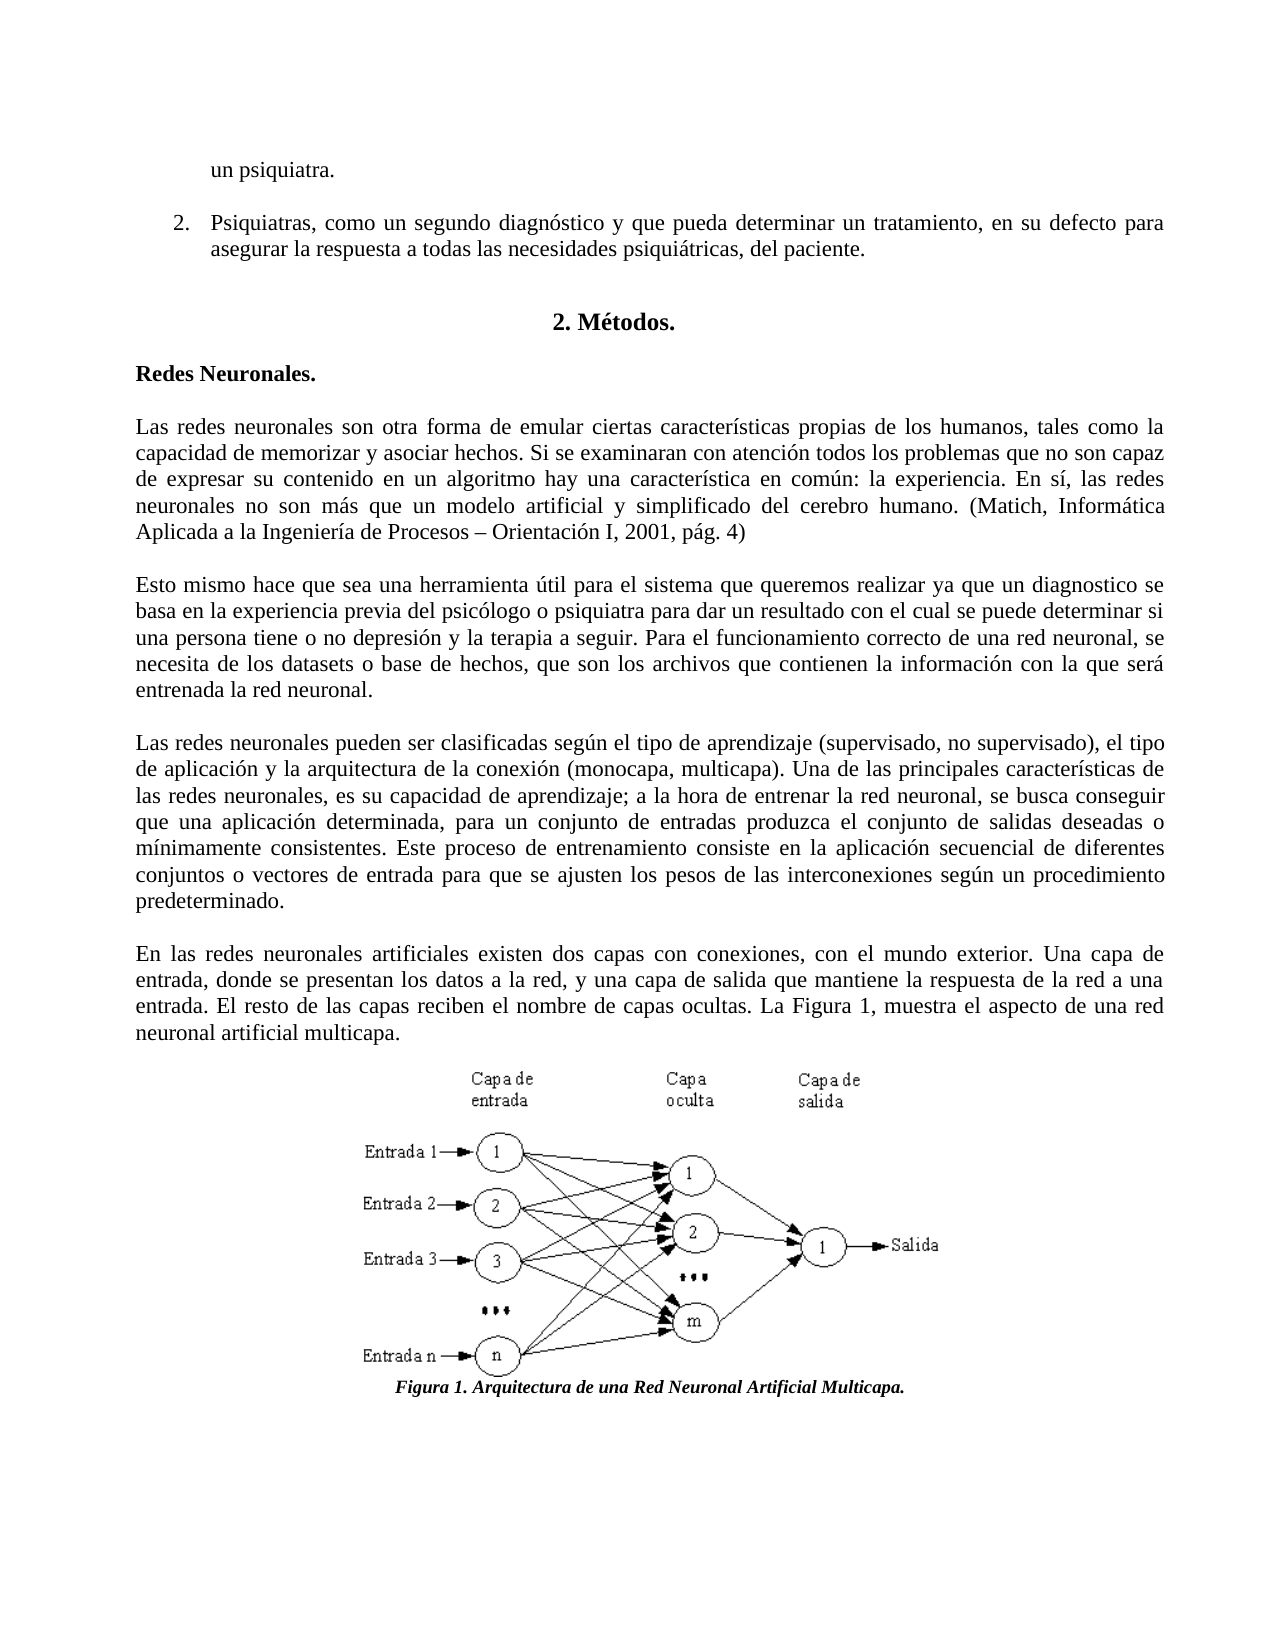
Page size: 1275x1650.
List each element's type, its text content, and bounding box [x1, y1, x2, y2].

text Figura 1. Arquitectura de una Red Neuronal Artificial Multicapa. [135, 1376, 1167, 1398]
subtitle Redes Neuronales. [135, 360, 1167, 386]
subtitle Métodos. [552, 307, 1167, 336]
picture [363, 1071, 939, 1377]
text Esto mismo hace que sea una herramienta útil para el sistema que queremos realizar ya que un diagnostico se basa en la experiencia previa del psicólogo o psiquiatra para dar un resultado con el cual se puede determinar si una persona tiene o no depresión y la terapia a seguir. Para el funcionamiento correcto de una red neuronal, se necesita de los datasets o base de hechos, que son los archivos que contienen la información con la que será entrenada la red neuronal. [135, 571, 1167, 703]
text Las redes neuronales pueden ser clasificadas según el tipo de aprendizaje (supervisado, no supervisado), el tipo de aplicación y la arquitectura de la conexión (monocapa, multicapa). Una de las principales características de las redes neuronales, es su capacidad de aprendizaje; a la hora de entrenar la red neuronal, se busca conseguir que una aplicación determinada, para un conjunto de entradas produzca el conjunto de salidas deseadas o mínimamente consistentes. Este proceso de entrenamiento consiste en la aplicación secuencial de diferentes conjuntos o vectores de entrada para que se ajusten los pesos de las interconexiones según un procedimiento predeterminado. [135, 729, 1167, 913]
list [173, 156, 1167, 183]
text En las redes neuronales artificiales existen dos capas con conexiones, con el mundo exterior. Una capa de entrada, donde se presentan los datos a la red, y una capa de salida que mantiene la respuesta de la red a una entrada. El resto de las capas reciben el nombre de capas ocultas. La Figura 1, muestra el aspecto de una red neuronal artificial multicapa. [135, 940, 1167, 1045]
text Las redes neuronales son otra forma de emular ciertas características propias de los humanos, tales como la capacidad de memorizar y asociar hechos. Si se examinaran con atención todos los problemas que no son capaz de expresar su contenido en un algoritmo hay una característica en común: la experiencia. En sí, las redes neuronales no son más que un modelo artificial y simplificado del cerebro humano. (Matich, Informática Aplicada a la Ingeniería de Procesos – Orientación I, 2001, pág. 4) [135, 413, 1167, 544]
list Psiquiatras, como un segundo diagnóstico y que pueda determinar un tratamiento, en su defecto para asegurar la respuesta a todas las necesidades psiquiátricas, del paciente. [173, 209, 1167, 262]
